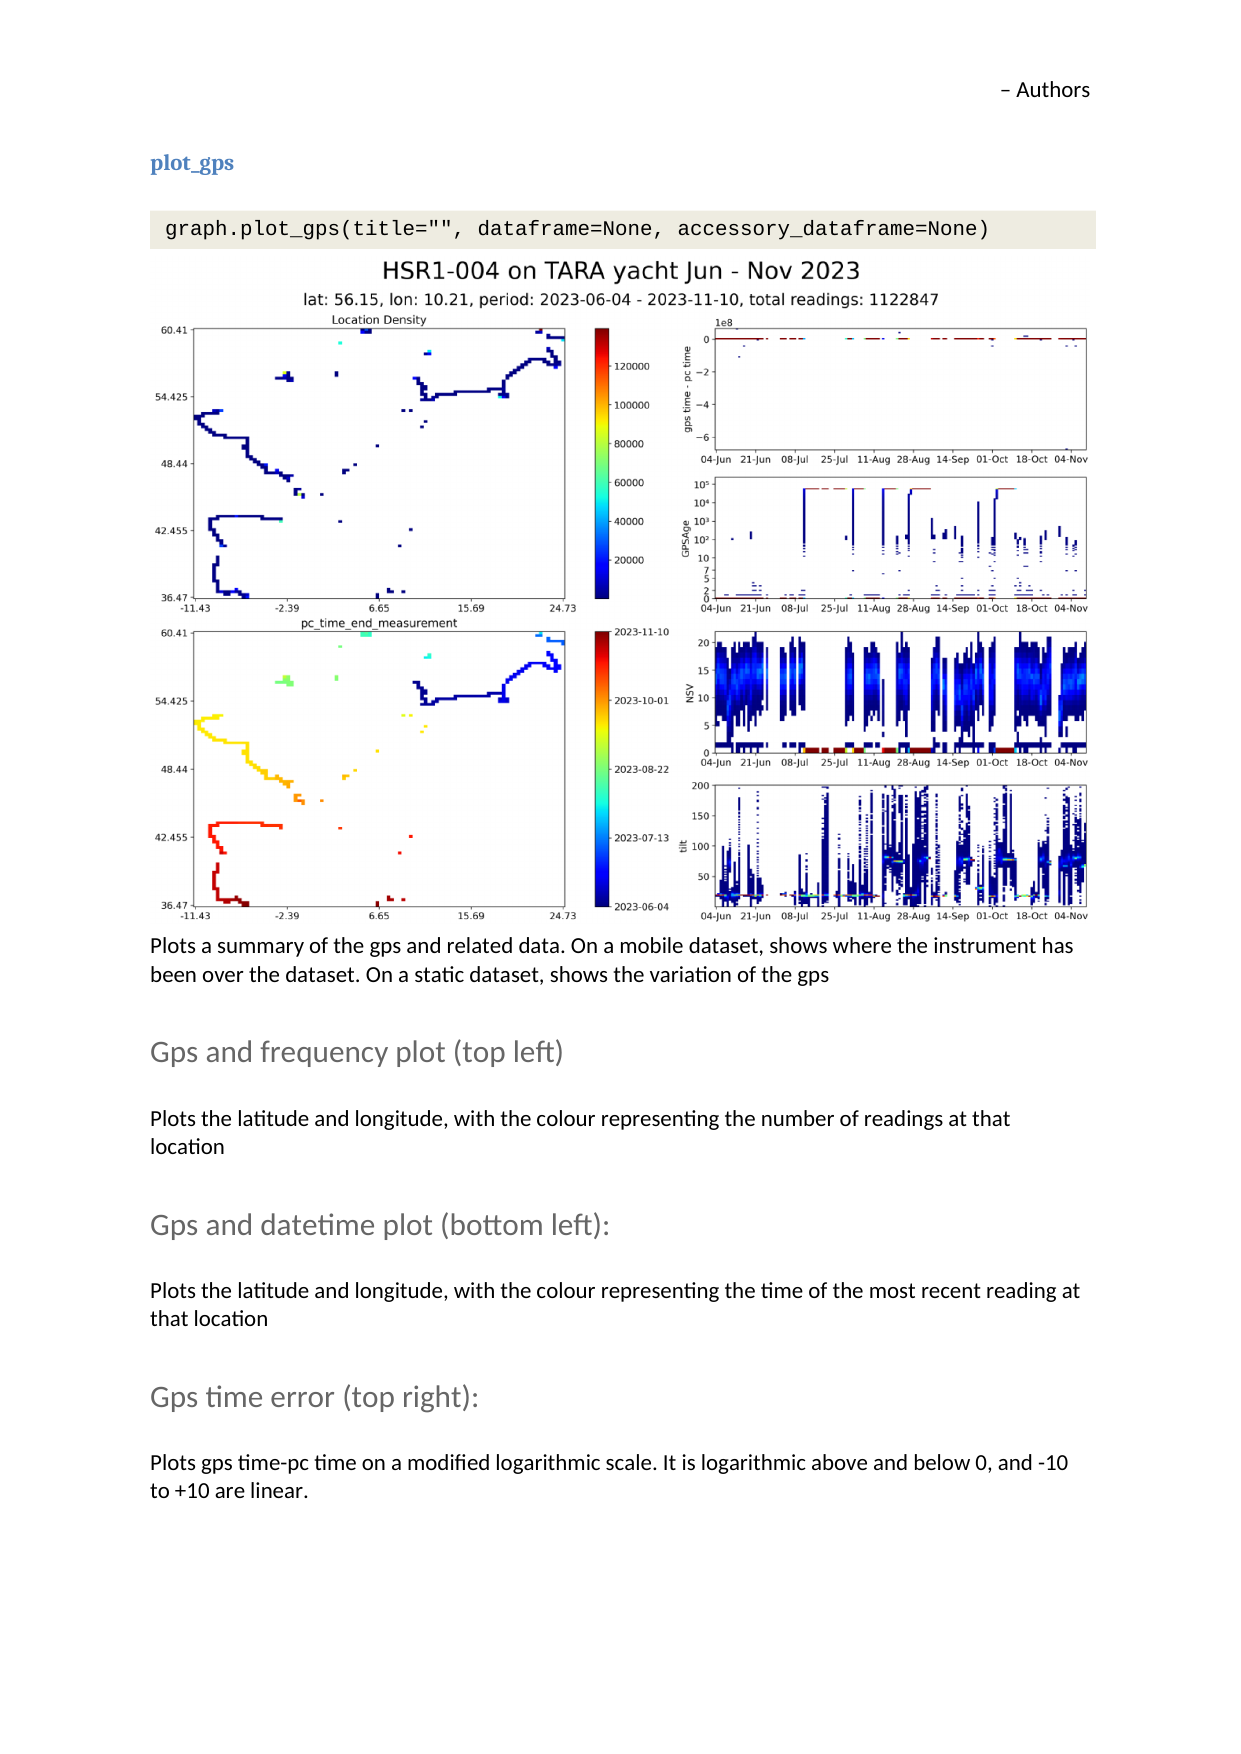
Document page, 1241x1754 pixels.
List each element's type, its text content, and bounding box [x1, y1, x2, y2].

text Plots the latitude and longitude, with the colour representing the number of readings at that location [150, 1104, 1090, 1160]
picture [150, 256, 1091, 924]
text Plots a summary of the gps and related data. On a mobile dataset, shows where the instrument has been over the dataset. On a static dataset, shows the variation of the gps [150, 932, 1090, 988]
text Plots the latitude and longitude, with the colour representing the time of the most recent reading at that location [150, 1276, 1090, 1332]
text Plots gps time-pc time on a modified logarithmic scale. It is logarithmic above and below 0, and -10 to +10 are linear. [150, 1448, 1090, 1504]
subtitle Gps and datetime plot (bottom left): [150, 1204, 1090, 1243]
subtitle Gps time error (top right): [150, 1377, 1090, 1415]
subtitle plot_gps [150, 150, 1090, 176]
subtitle Gps and frequency plot (top left) [150, 1032, 1090, 1071]
